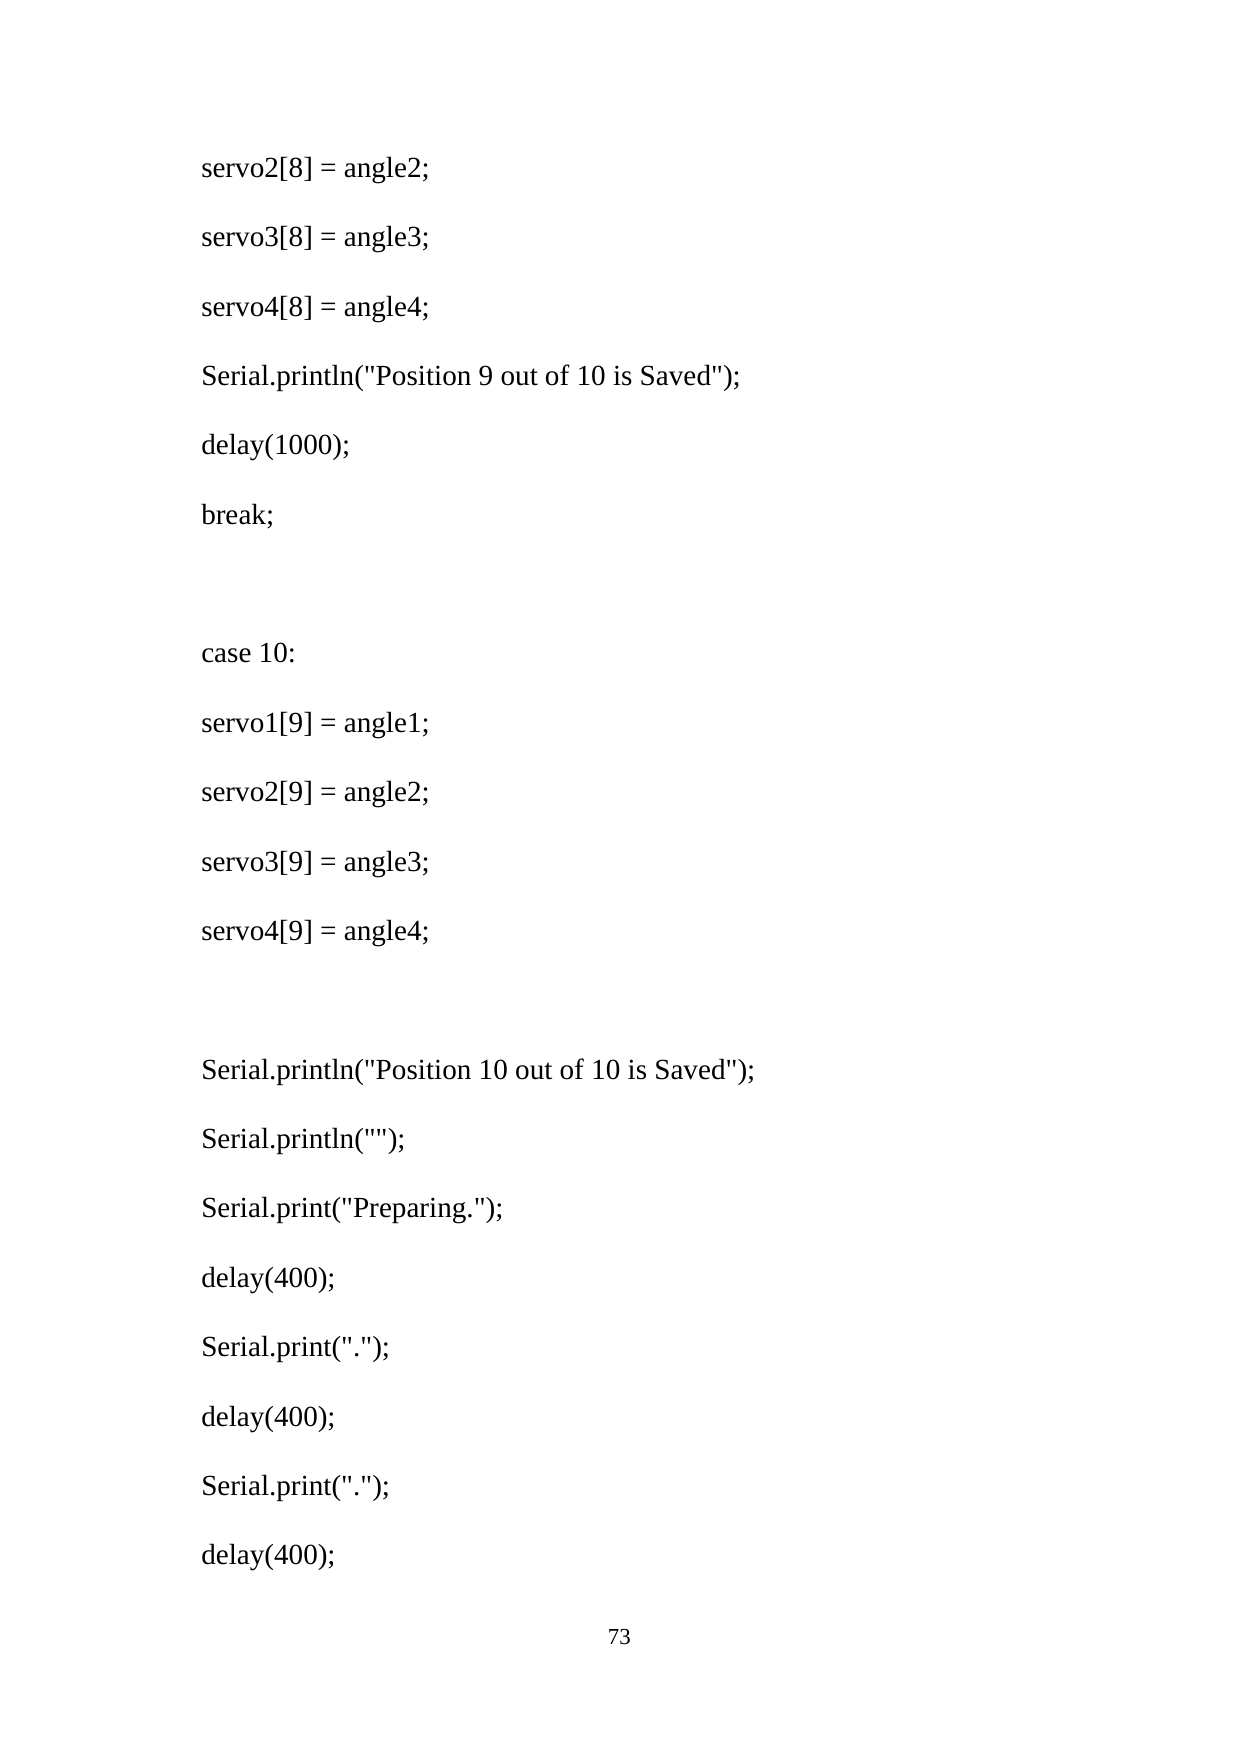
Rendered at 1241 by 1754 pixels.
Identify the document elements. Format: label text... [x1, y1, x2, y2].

text delay(1000); [150, 427, 1090, 461]
text servo2[9] = angle2; [150, 774, 1090, 808]
text servo4[9] = angle4; [150, 913, 1090, 947]
text servo2[8] = angle2; [150, 150, 1090, 183]
text break; [150, 497, 1090, 530]
text servo1[9] = angle1; [150, 705, 1090, 738]
text Serial.println("Position 10 out of 10 is Saved"); [150, 1052, 1090, 1085]
text Serial.println("Position 9 out of 10 is Saved"); [150, 358, 1090, 392]
text Serial.print("."); [150, 1468, 1090, 1502]
text servo3[8] = angle3; [150, 219, 1090, 253]
text Serial.print("."); [150, 1329, 1090, 1363]
text servo4[8] = angle4; [150, 289, 1090, 322]
text Serial.print("Preparing."); [150, 1191, 1090, 1224]
text delay(400); [150, 1260, 1090, 1293]
text delay(400); [150, 1399, 1090, 1432]
text case 10: [150, 636, 1090, 669]
text Serial.println(""); [150, 1121, 1090, 1155]
text delay(400); [150, 1537, 1090, 1571]
text servo3[9] = angle3; [150, 844, 1090, 877]
